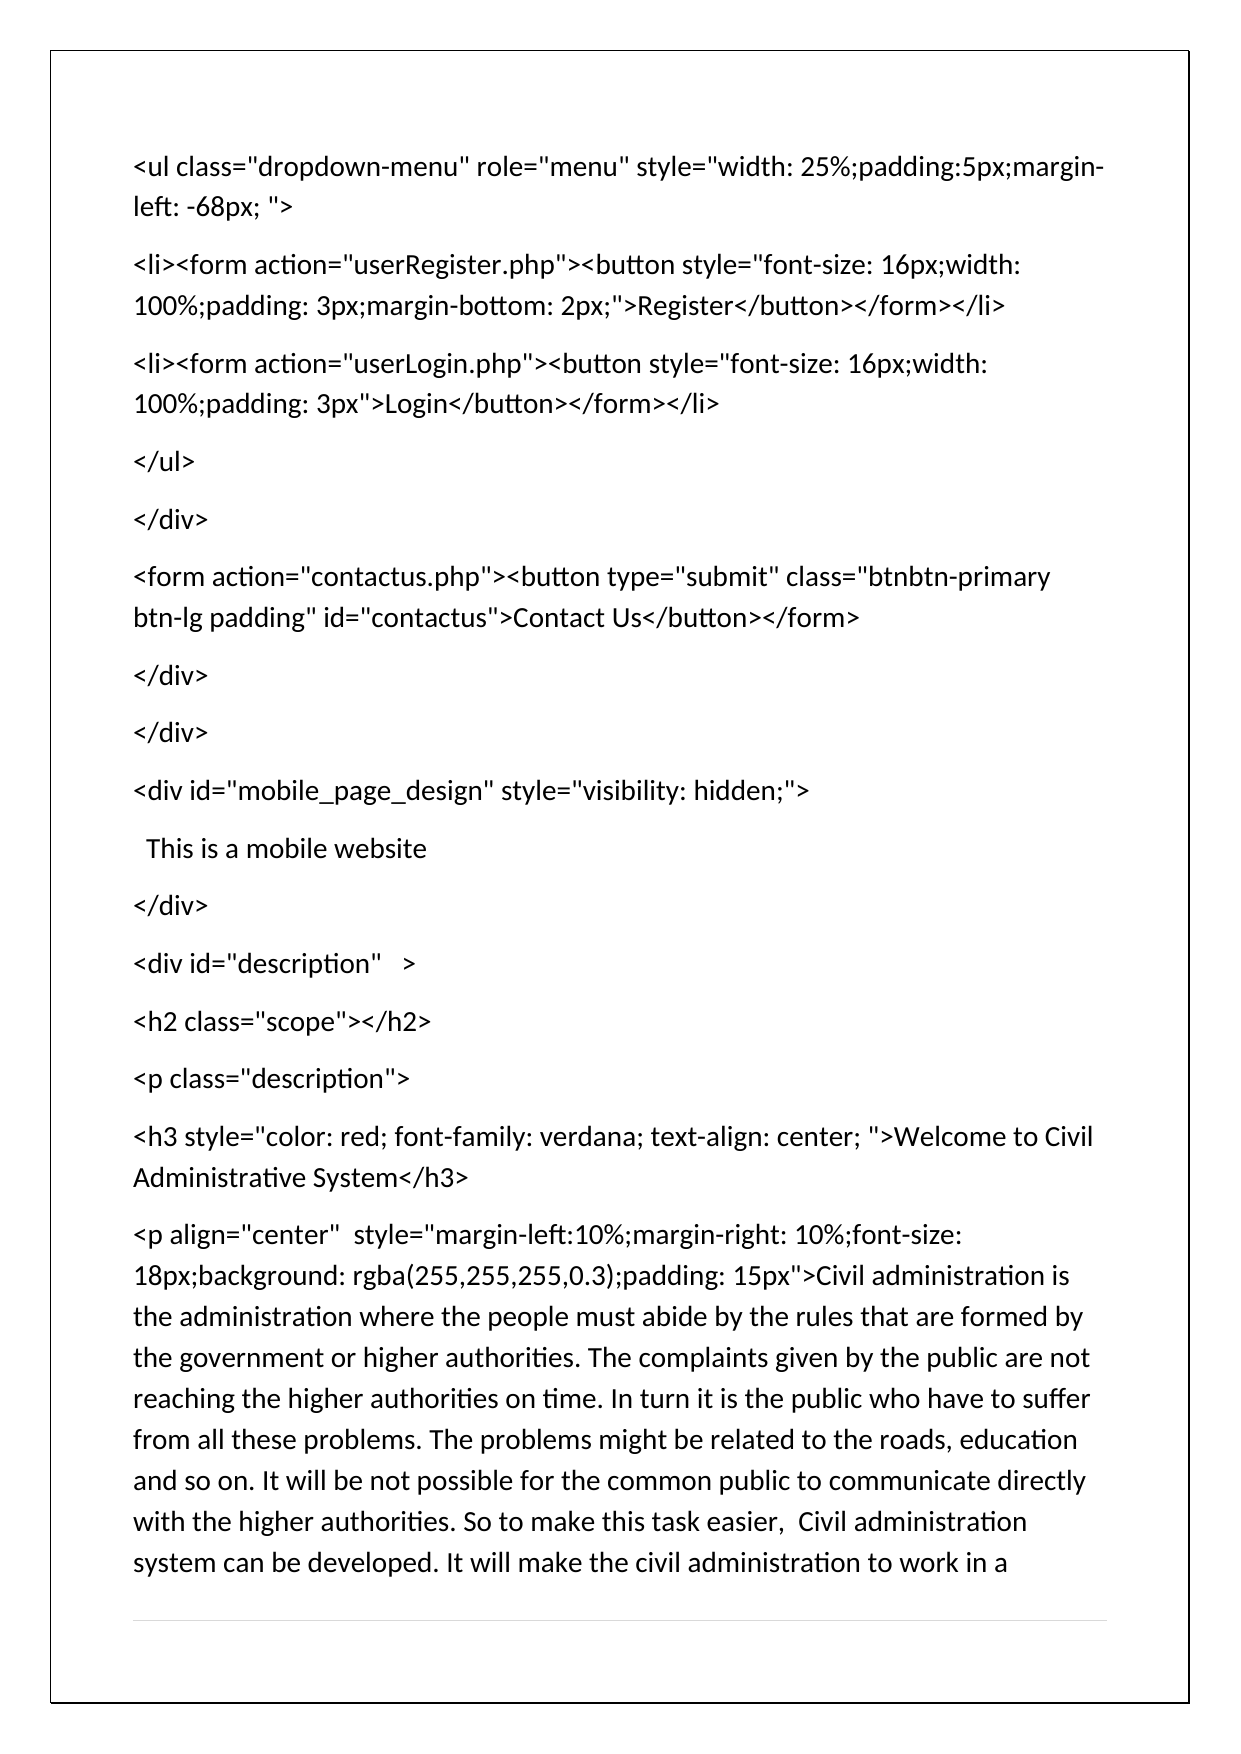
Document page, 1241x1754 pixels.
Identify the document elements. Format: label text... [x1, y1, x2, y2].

text </ul> [133, 443, 1107, 479]
text <p class="description"> [133, 1060, 1107, 1096]
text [133, 1216, 1107, 1579]
text <ul class="dropdown-menu" role="menu" style="width: 25%;padding:5px;margin-left: -68px; "> [133, 148, 1107, 224]
text </div> [133, 501, 1107, 536]
text <li><form action="userRegister.php"><button style="font-size: 16px;width: 100%;padding: 3px;margin-bottom: 2px;">Register</button></form></li> [133, 246, 1107, 323]
text <div id="description" > [133, 945, 1107, 981]
text <h2 class="scope"></h2> [133, 1003, 1107, 1038]
text </div> [133, 714, 1107, 750]
text <li><form action="userLogin.php"><button style="font-size: 16px;width: 100%;padding: 3px">Login</button></form></li> [133, 345, 1107, 421]
text </div> [133, 657, 1107, 693]
text </div> [133, 887, 1107, 923]
text This is a mobile website [133, 830, 1107, 865]
text <form action="contactus.php"><button type="submit" class="btnbtn-primary btn-lg padding" id="contactus">Contact Us</button></form> [133, 558, 1107, 635]
text <div id="mobile_page_design" style="visibility: hidden;"> [133, 772, 1107, 808]
text <h3 style="color: red; font-family: verdana; text-align: center; ">Welcome to Civil Administrative System</h3> [133, 1118, 1107, 1194]
